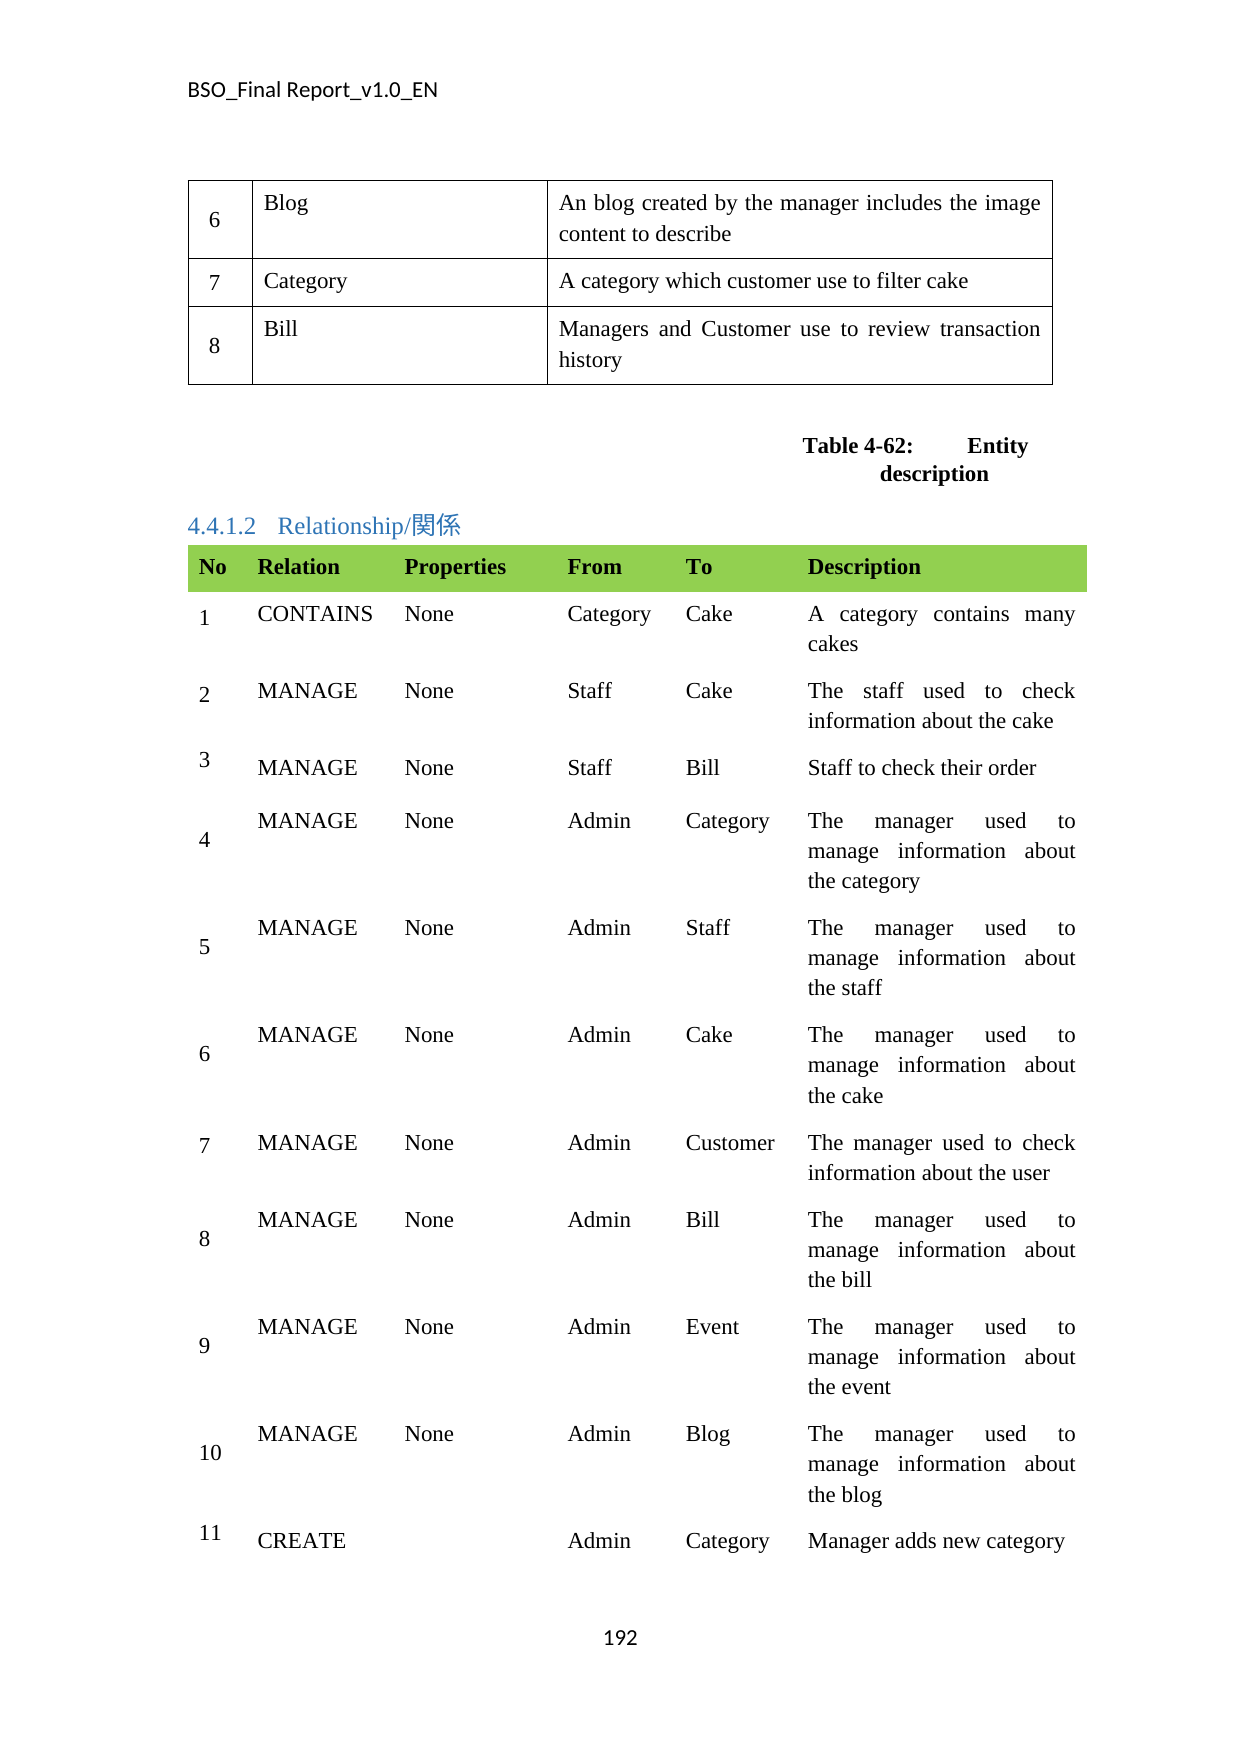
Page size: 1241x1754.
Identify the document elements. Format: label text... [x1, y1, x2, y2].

text Entity description [778, 432, 1053, 487]
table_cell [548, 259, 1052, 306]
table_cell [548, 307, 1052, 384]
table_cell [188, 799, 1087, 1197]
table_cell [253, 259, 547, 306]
subtitle Relationship/関係 [187, 506, 1053, 542]
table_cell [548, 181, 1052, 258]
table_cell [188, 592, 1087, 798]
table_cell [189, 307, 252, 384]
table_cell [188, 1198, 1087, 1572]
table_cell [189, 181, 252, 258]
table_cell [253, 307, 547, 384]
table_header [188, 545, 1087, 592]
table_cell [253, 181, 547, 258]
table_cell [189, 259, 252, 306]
